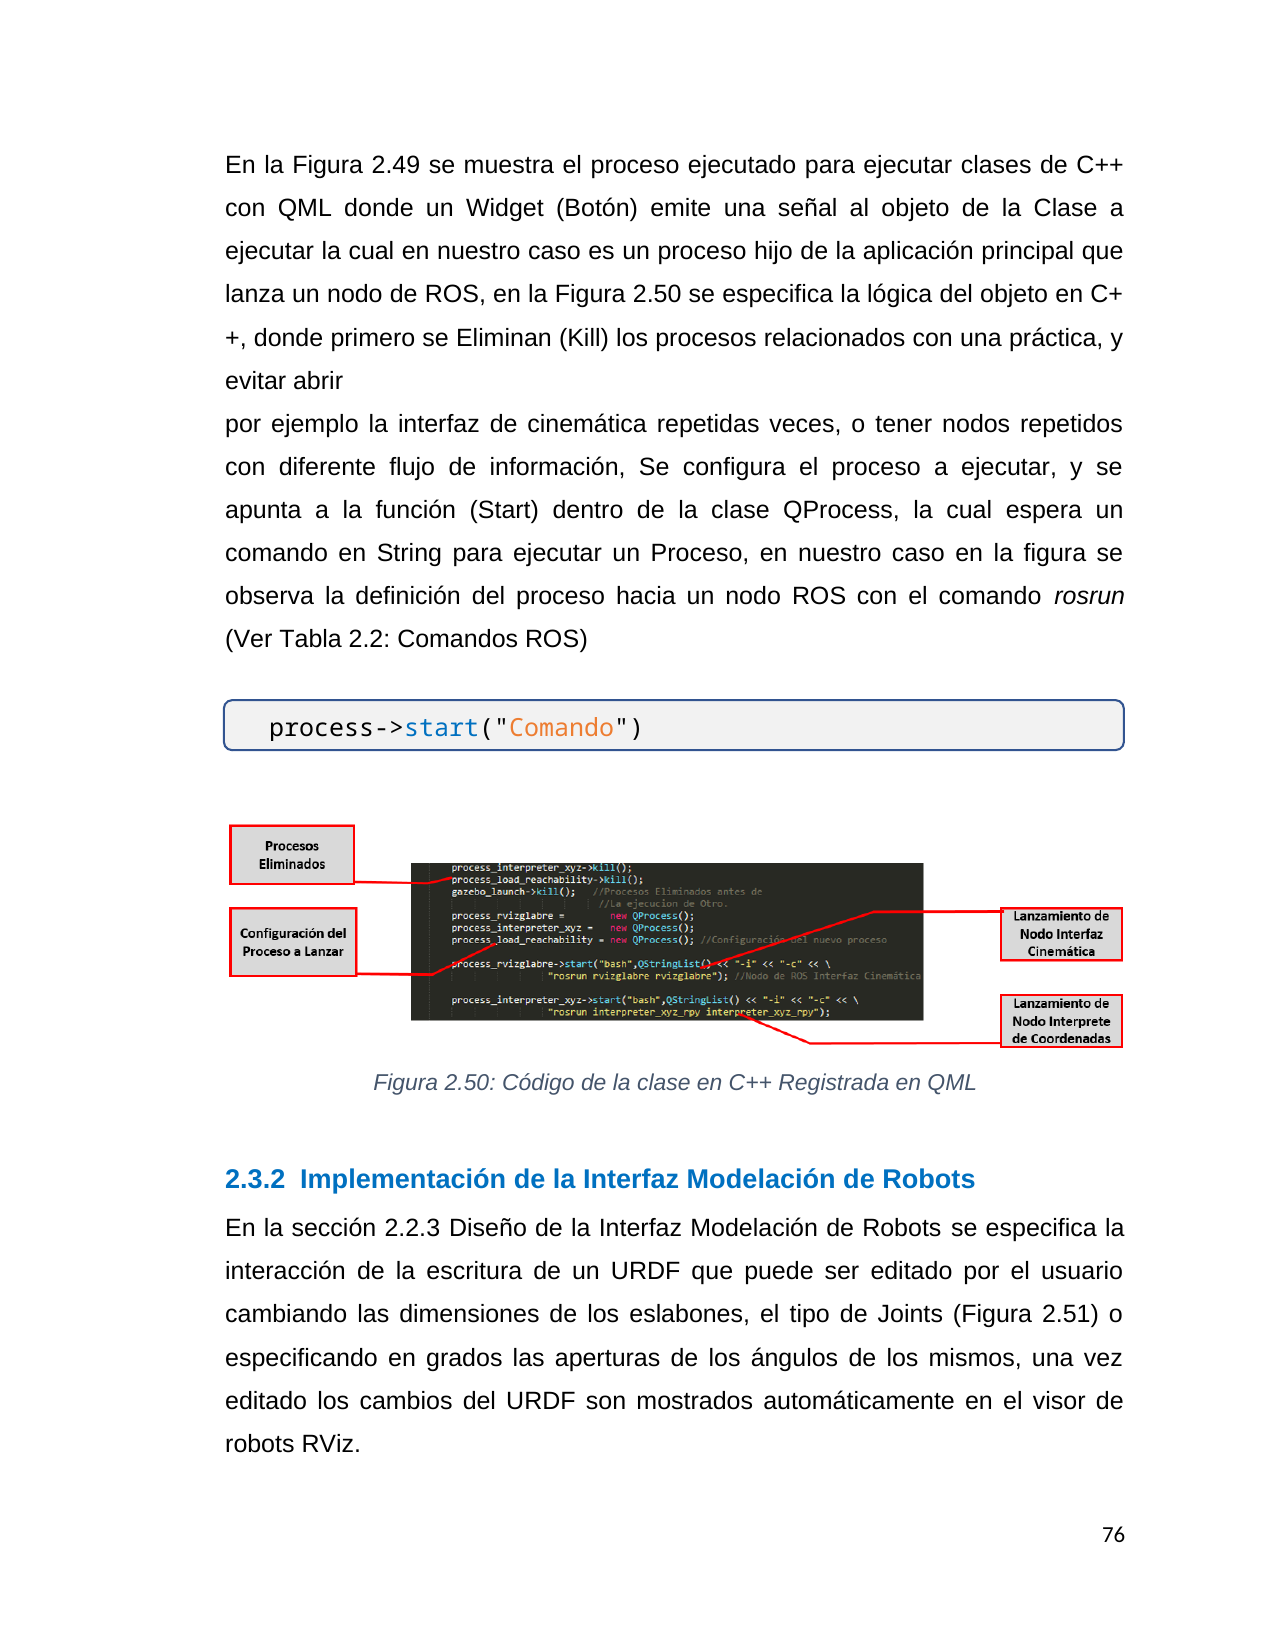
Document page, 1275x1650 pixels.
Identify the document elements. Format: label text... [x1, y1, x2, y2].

list Implementación de la Interfaz Modelación de Robots [225, 1163, 1125, 1194]
text Figura 2.50: Código de la clase en C++ Registrada en QML [225, 1069, 1125, 1095]
text En la Figura 2.49 se muestra el proceso ejecutado para ejecutar clases de C++ con QML donde un Widget (Botón) emite una señal al objeto de la Clase a ejecutar la cual en nuestro caso es un proceso hijo de la aplicación principal que lanza un nodo de ROS, en la Figura 2.50 se especifica la lógica del objeto en C++, donde primero se Eliminan (Kill) los procesos relacionados con una práctica, y evitar abrir [225, 150, 1125, 394]
picture [225, 821, 1125, 1050]
text En la sección 2.2.3 Diseño de la Interfaz Modelación de Robots se especifica la interacción de la escritura de un URDF que puede ser editado por el usuario cambiando las dimensiones de los eslabones, el tipo de Joints (Figura 2.51) o especificando en grados las aperturas de los ángulos de los mismos, una vez editado los cambios del URDF son mostrados automáticamente en el visor de robots RViz. [225, 1213, 1125, 1457]
text por ejemplo la interfaz de cinemática repetidas veces, o tener nodos repetidos con diferente flujo de información, Se configura el proceso a ejecutar, y se apunta a la función (Start) dentro de la clase QProcess, la cual espera un comando en String para ejecutar un Proceso, en nuestro caso en la figura se observa la definición del proceso hacia un nodo ROS con el comando rosrun (Ver Tabla 2.2: Comandos ROS) [225, 409, 1125, 653]
